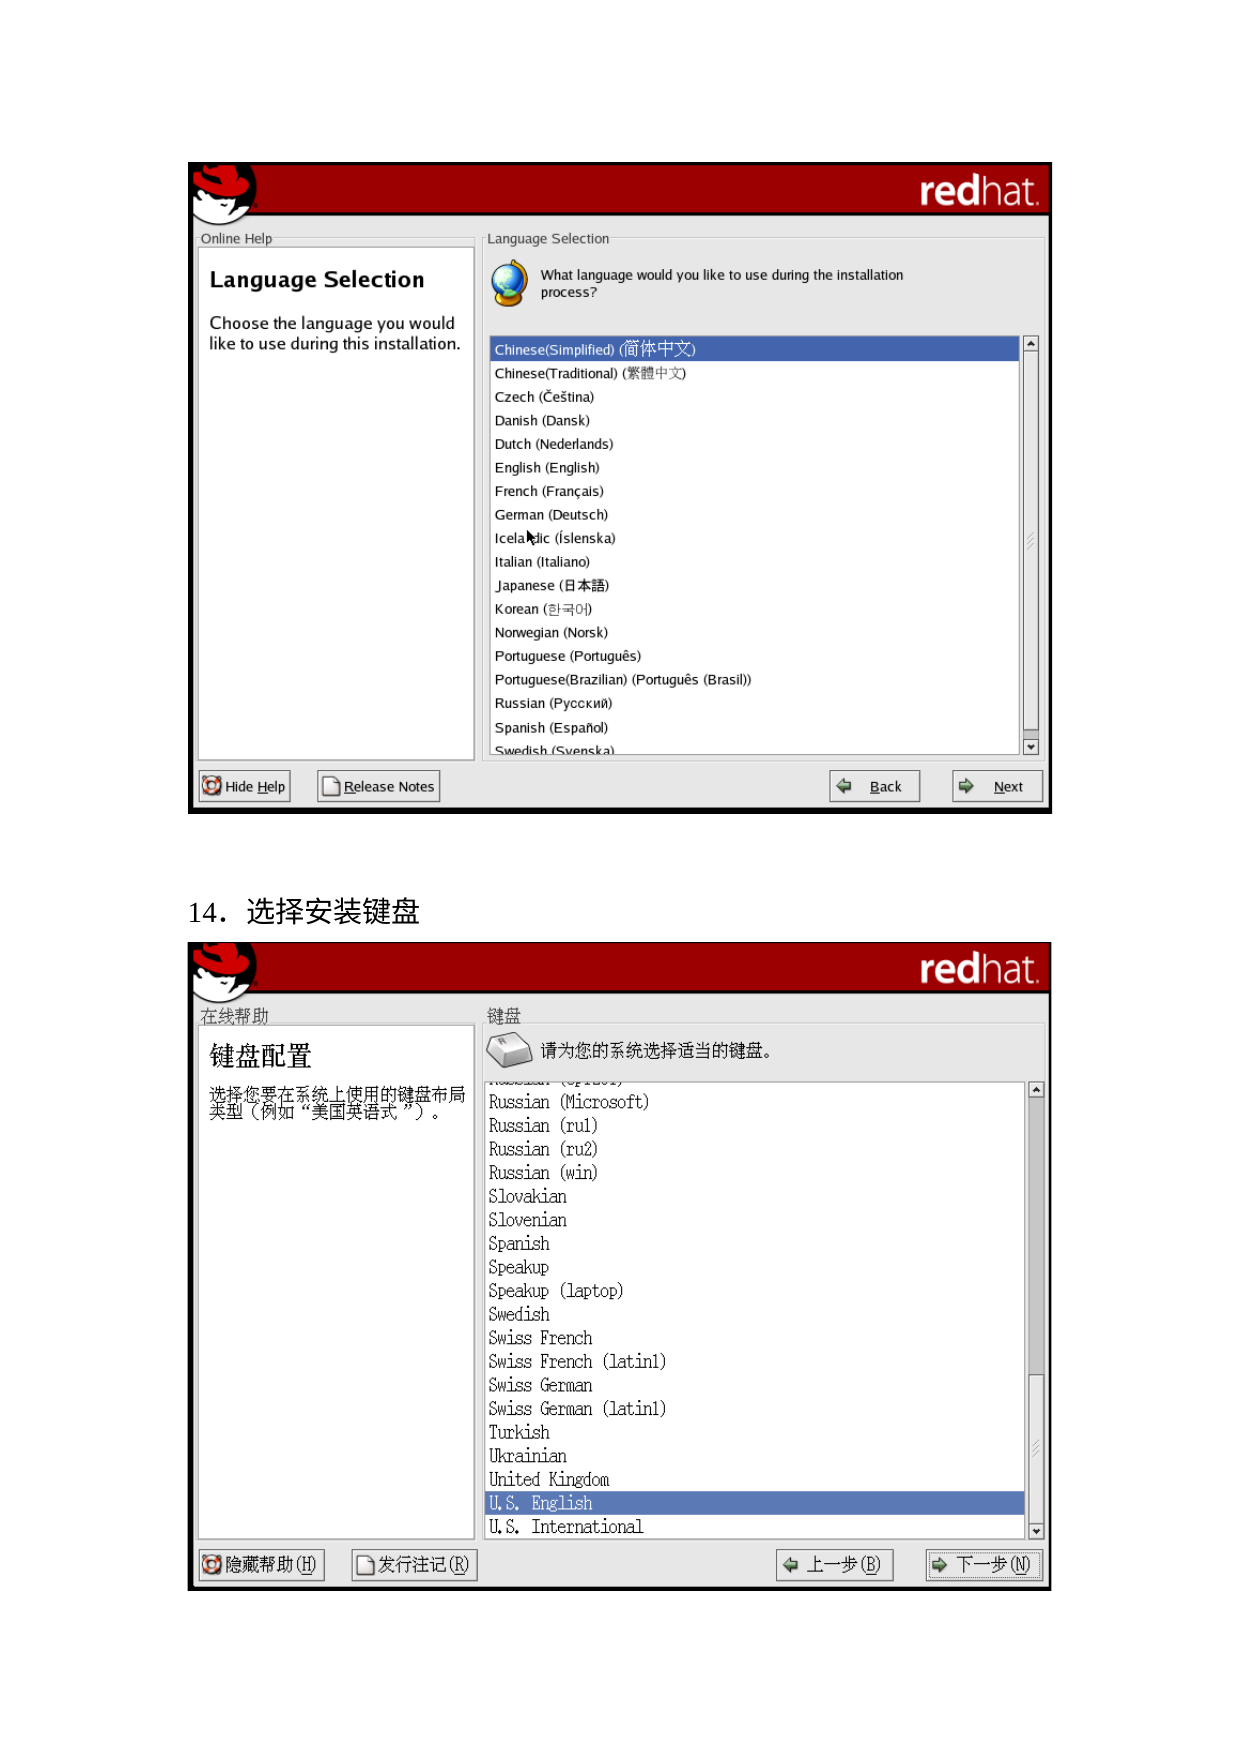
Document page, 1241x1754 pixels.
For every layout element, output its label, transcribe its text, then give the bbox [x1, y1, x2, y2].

picture [187, 942, 1052, 1591]
text 14．选择安装键盘 [187, 877, 1053, 942]
picture [188, 162, 1053, 814]
